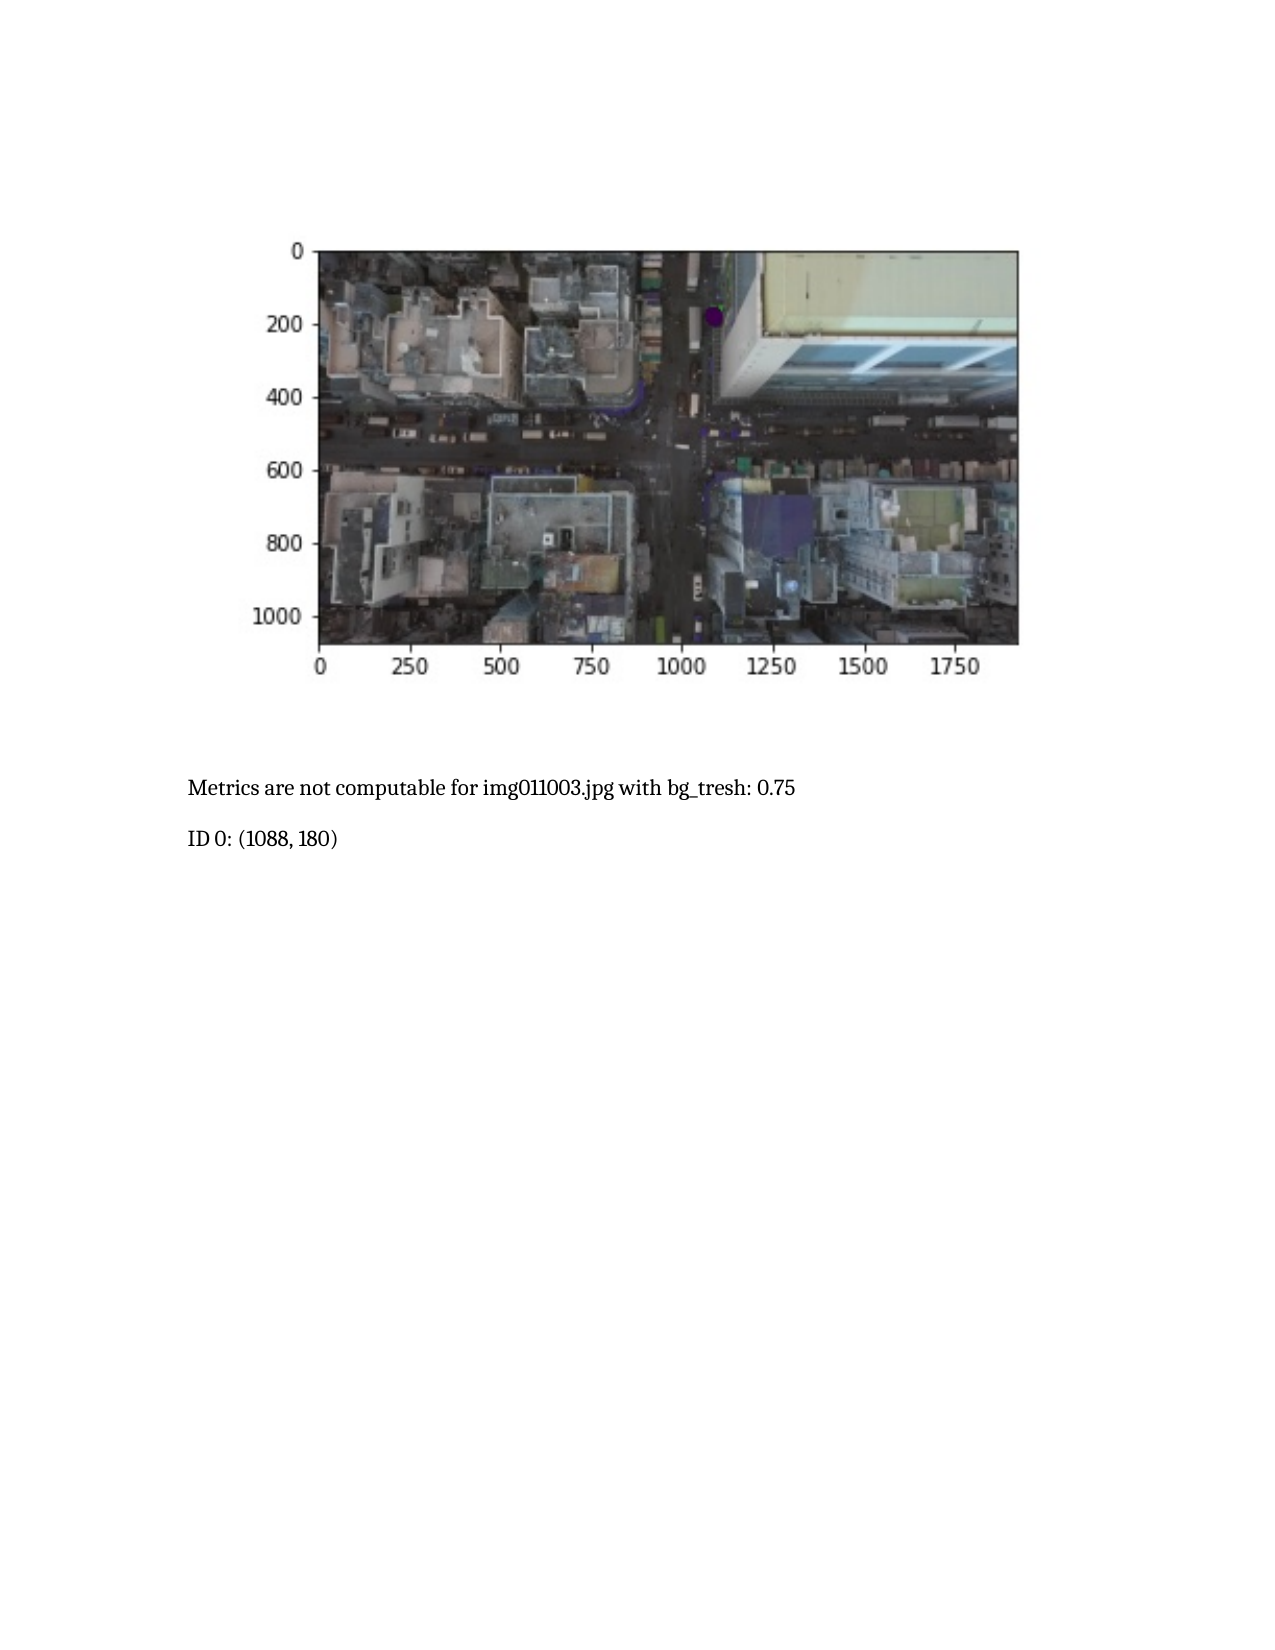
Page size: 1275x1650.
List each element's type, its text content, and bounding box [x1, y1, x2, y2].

text ID 0: (1088, 180) [187, 826, 1087, 852]
text Metrics are not computable for img011003.jpg with bg_tresh: 0.75 [187, 775, 1087, 801]
picture [206, 150, 1107, 750]
